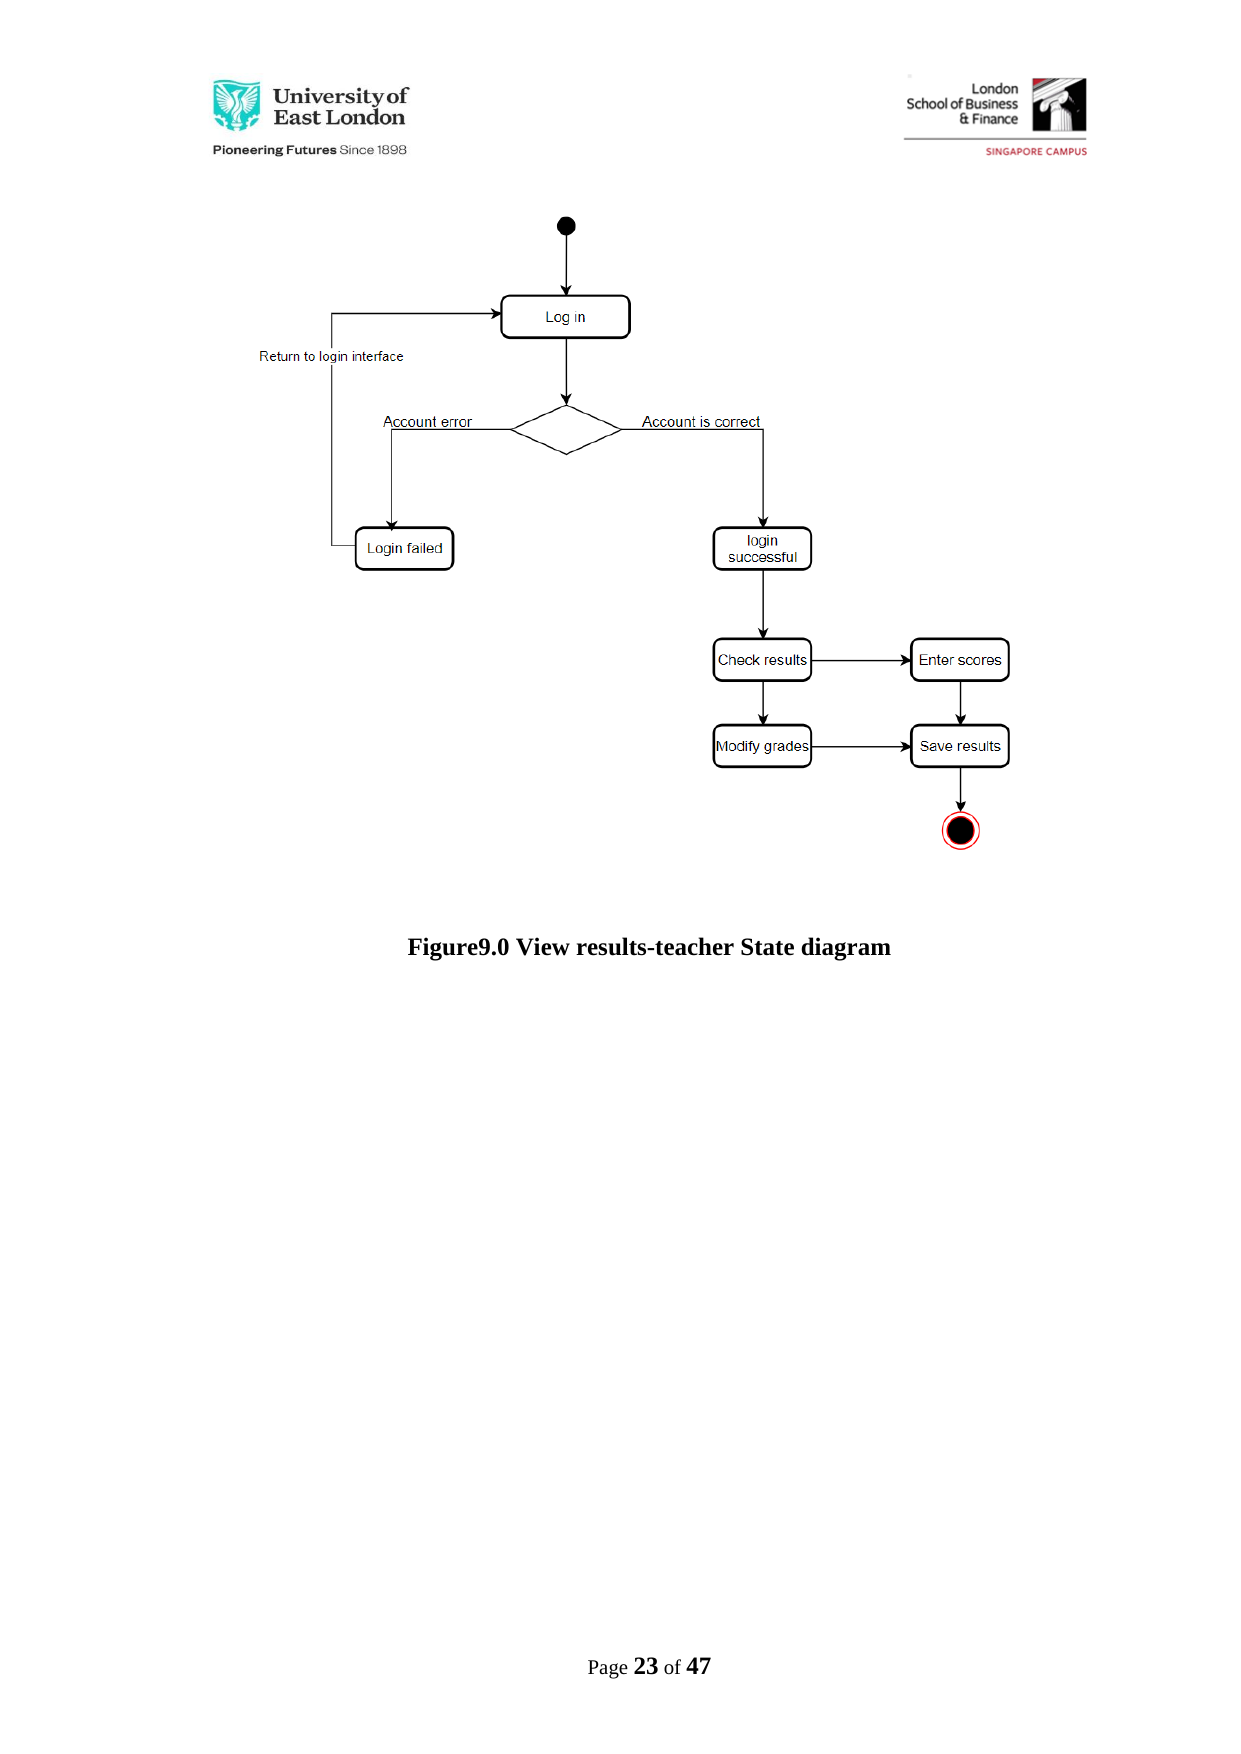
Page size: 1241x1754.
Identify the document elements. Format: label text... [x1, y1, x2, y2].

picture [889, 74, 1091, 159]
picture [208, 73, 417, 159]
picture [208, 187, 1149, 918]
text Figure9.0 View results-teacher State diagram [150, 932, 1090, 961]
